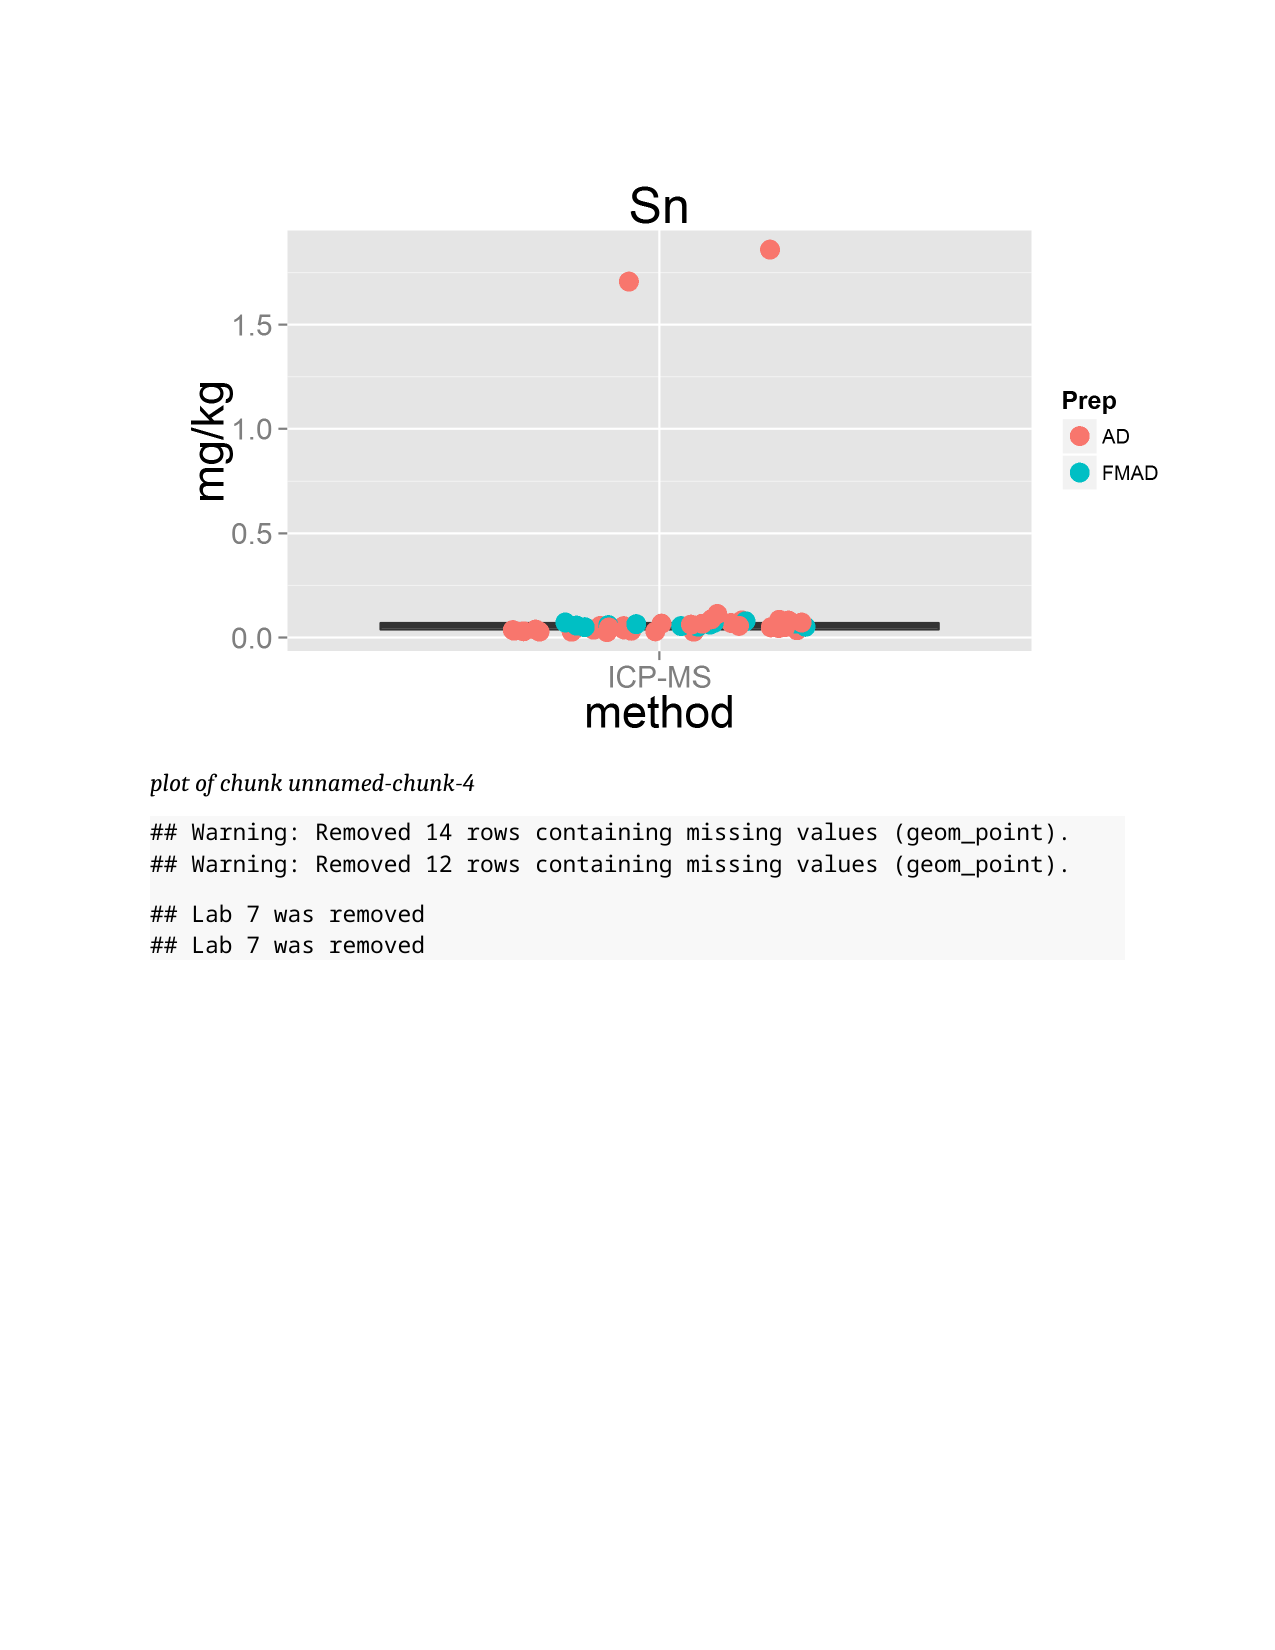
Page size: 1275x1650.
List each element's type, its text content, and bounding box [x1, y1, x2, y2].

text ## Warning: Removed 14 rows containing missing values (geom_point). ## Warning: Removed 12 rows containing missing values (geom_point). [150, 816, 1125, 879]
picture [168, 150, 1221, 750]
text ## Lab 7 was removed ## Lab 7 was removed [150, 897, 1125, 960]
text plot of chunk unnamed-chunk-4 [150, 769, 1125, 797]
